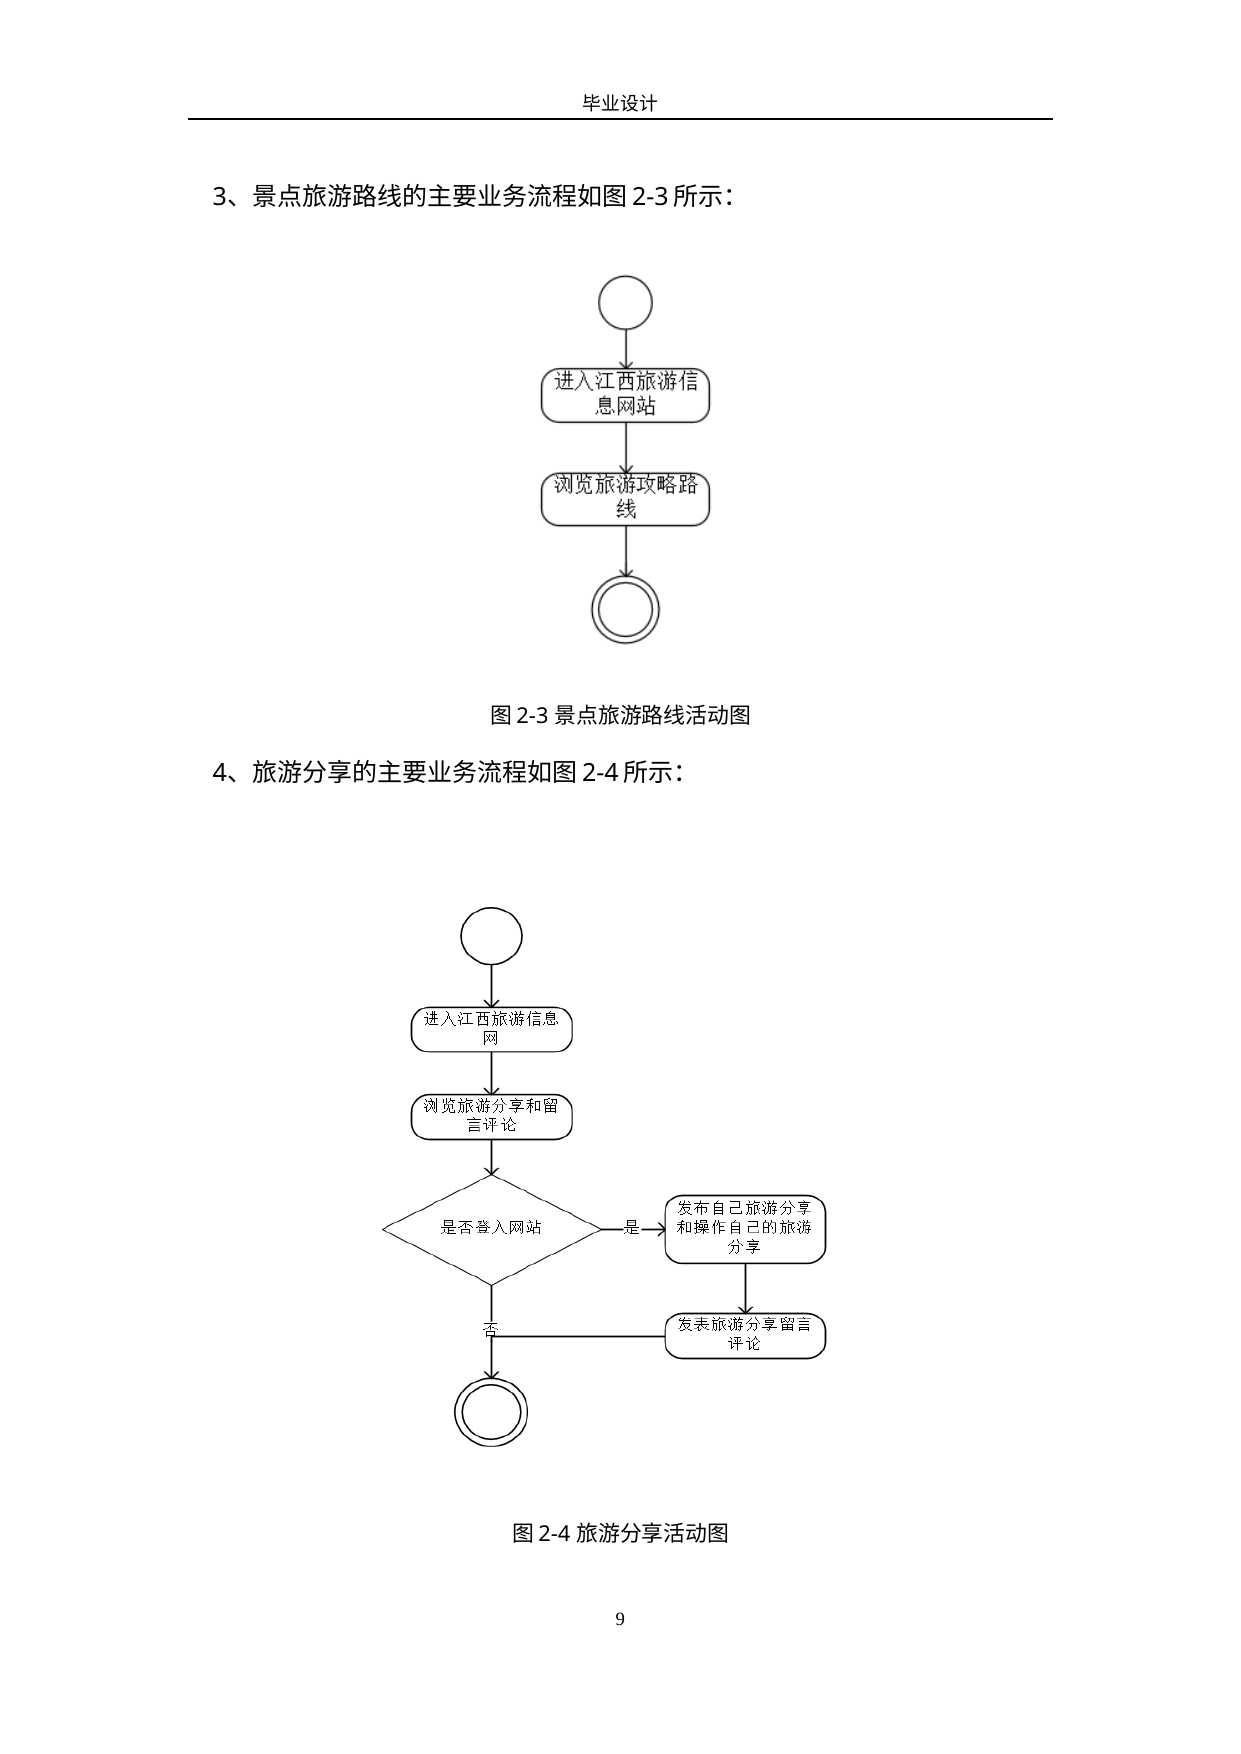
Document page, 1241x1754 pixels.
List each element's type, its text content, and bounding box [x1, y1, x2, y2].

text 图2-4 旅游分享活动图 [187, 1515, 1053, 1548]
list 景点旅游路线的主要业务流程如图2-3所示： [187, 162, 1053, 227]
picture [340, 891, 900, 1489]
text 图2-3 景点旅游路线活动图 [187, 697, 1053, 730]
picture [479, 236, 762, 677]
list 旅游分享的主要业务流程如图2-4所示： [187, 738, 1053, 803]
